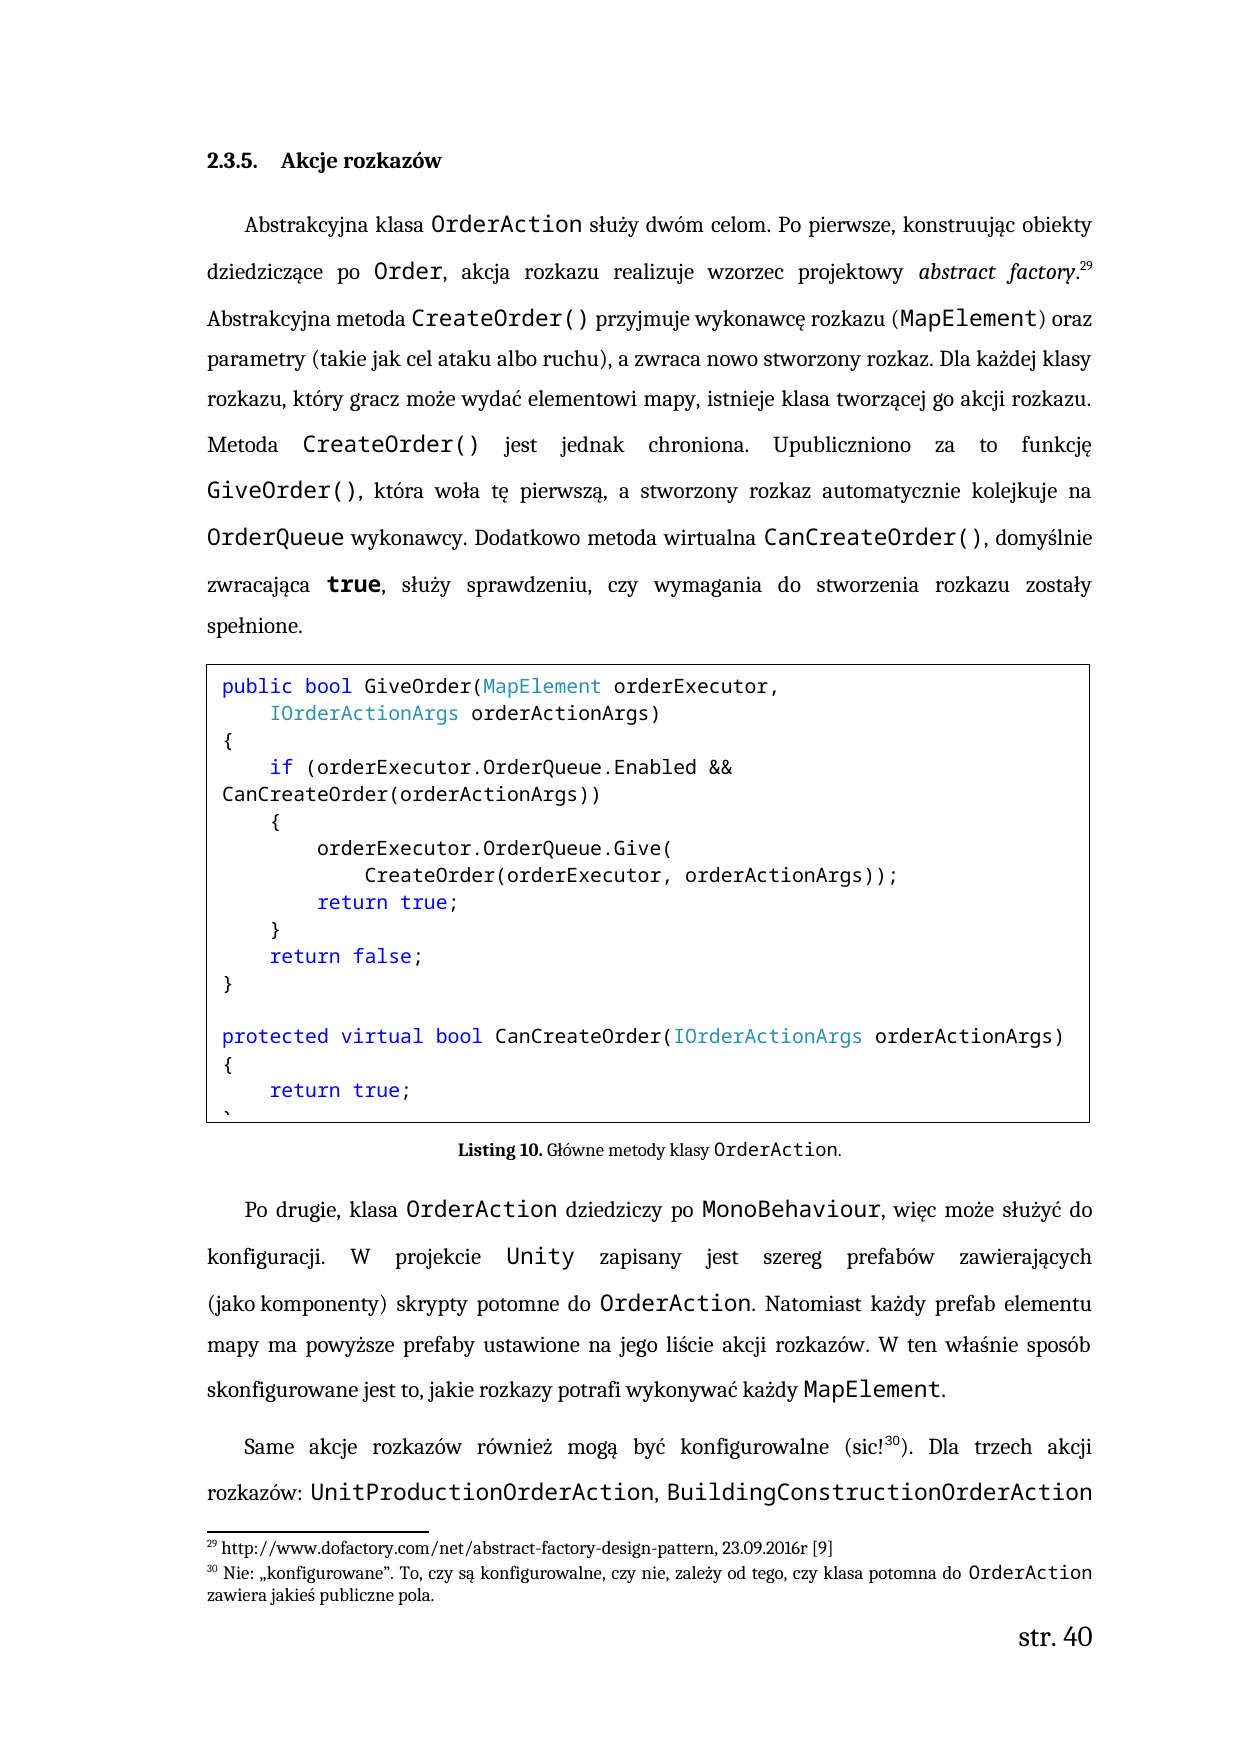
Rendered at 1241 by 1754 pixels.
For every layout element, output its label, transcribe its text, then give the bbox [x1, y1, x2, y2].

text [207, 1433, 1092, 1507]
text Listing 10. Główne metody klasy OrderAction. [207, 1137, 1092, 1162]
text Po drugie, klasa OrderAction dziedziczy po MonoBehaviour, więc może służyć do konfiguracji. W projekcie Unity zapisany jest szereg prefabów zawierających (jako komponenty) skrypty potomne do OrderAction. Natomiast każdy prefab elementu mapy ma powyższe prefaby ustawione na jego liście akcji rozkazów. W ten właśnie sposób skonfigurowane jest to, jakie rozkazy potrafi wykonywać każdy MapElement. [207, 1193, 1092, 1405]
subtitle Akcje rozkazów [207, 148, 1092, 174]
text Abstrakcyjna klasa OrderAction służy dwóm celom. Po pierwsze, konstruując obiekty dziedziczące po Order, akcja rozkazu realizuje wzorzec projektowy abstract factory. Abstrakcyjna metoda CreateOrder() przyjmuje wykonawcę rozkazu (MapElement) oraz parametry (takie jak cel ataku albo ruchu), a zwraca nowo stworzony rozkaz. Dla każdej klasy rozkazu, który gracz może wydać elementowi mapy, istnieje klasa tworzącej go akcji rozkazu. Metoda CreateOrder() jest jednak chroniona. Upubliczniono za to funkcję GiveOrder(), która woła tę pierwszą, a stworzony rozkaz automatycznie kolejkuje na OrderQueue wykonawcy. Dodatkowo metoda wirtualna CanCreateOrder(), domyślnie zwracająca true, służy sprawdzeniu, czy wymagania do stworzenia rozkazu zostały spełnione. [207, 208, 1092, 639]
